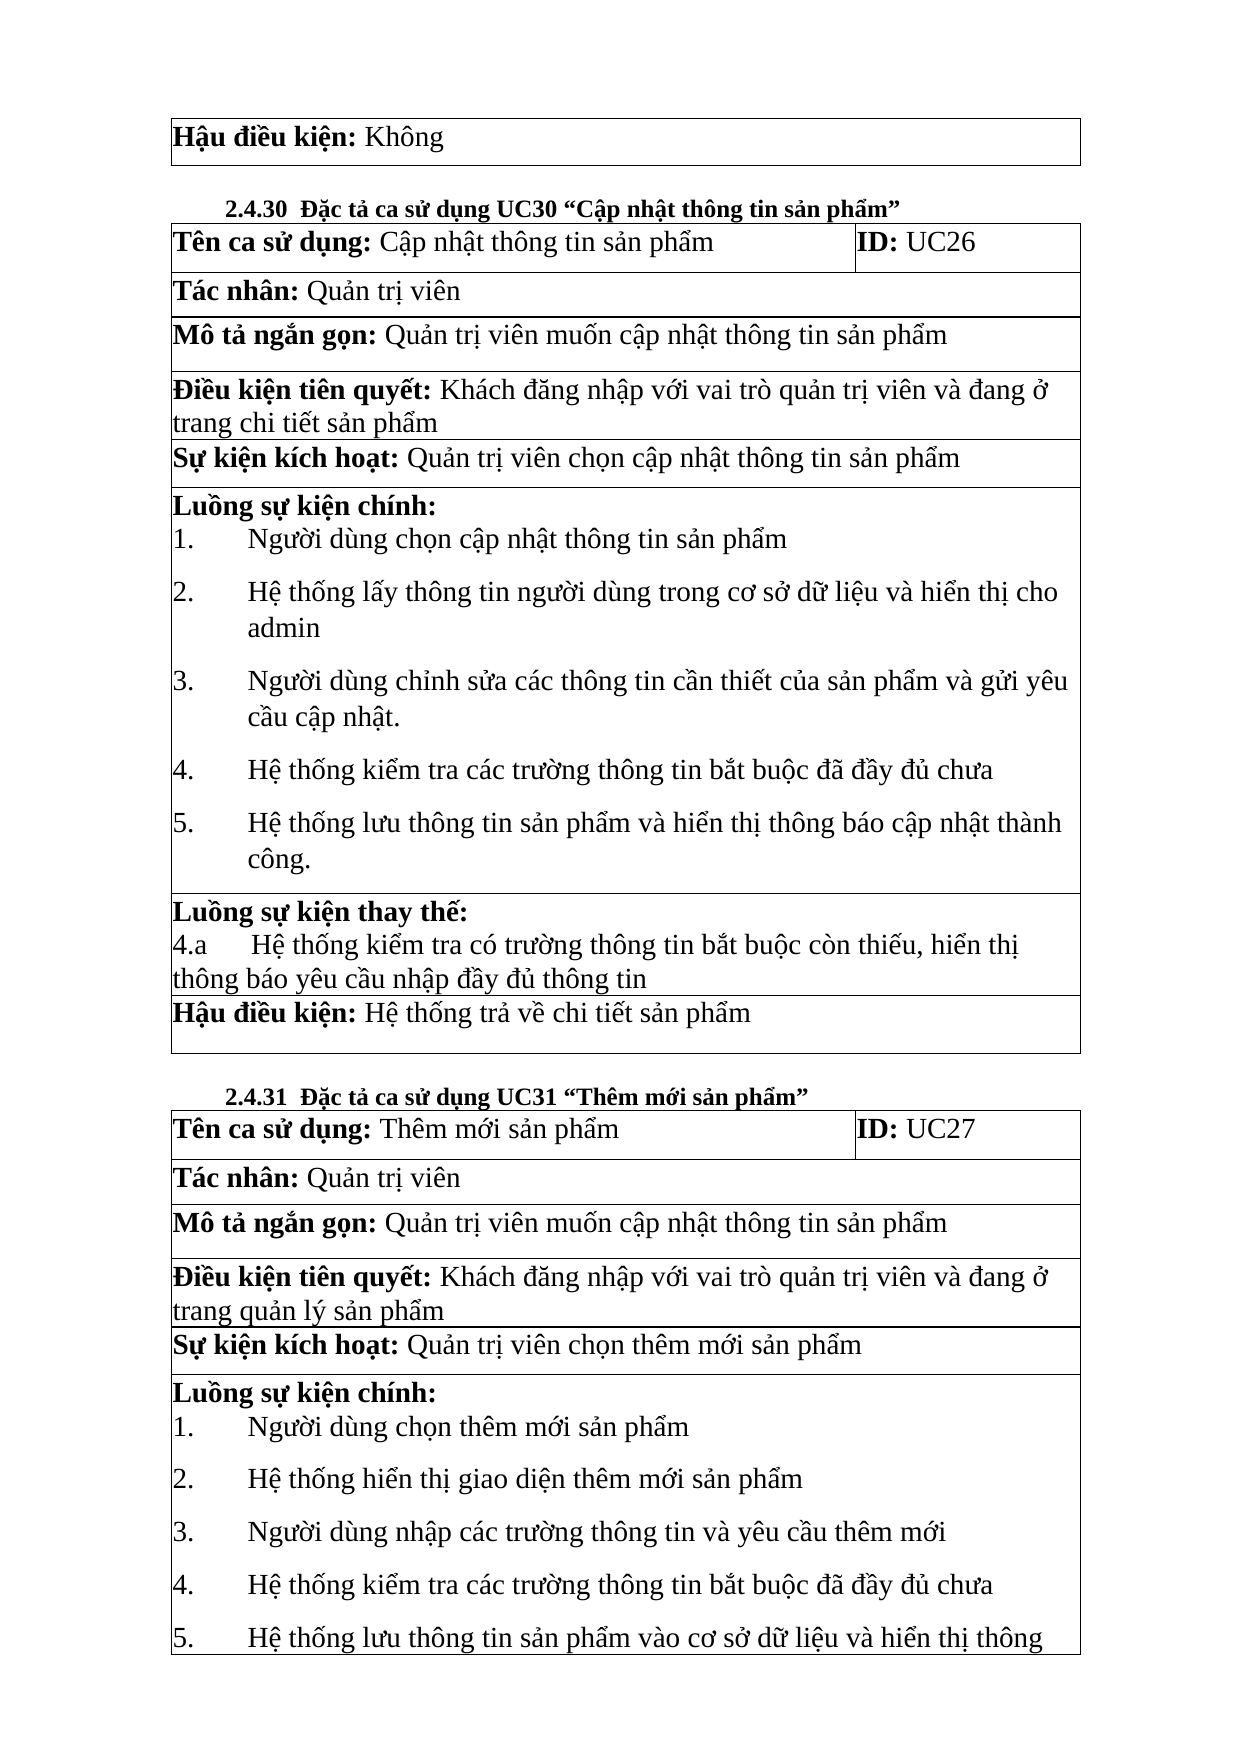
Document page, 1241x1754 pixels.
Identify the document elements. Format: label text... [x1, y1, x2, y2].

table_cell Hậu điều kiện: Không [172, 119, 1080, 165]
table_cell Sự kiện kích hoạt: Quản trị viên chọn cập nhật thông tin sản phẩm [172, 440, 1080, 487]
table_cell Điều kiện tiên quyết: Khách đăng nhập với vai trò quản trị viên và đang ở trang chi tiết sản phẩm [172, 372, 1080, 439]
table_cell Tác nhân: Quản trị viên [172, 273, 1080, 316]
table_cell Sự kiện kích hoạt: Quản trị viên chọn thêm mới sản phẩm [172, 1328, 1080, 1374]
table_header Tên ca sử dụng: Thêm mới sản phẩm [172, 1111, 855, 1159]
table_header ID: UC27 [856, 1111, 1080, 1159]
subtitle 2.4.30 Đặc tả ca sử dụng UC30 “Cập nhật thông tin sản phẩm” [225, 194, 1094, 223]
table_cell Điều kiện tiên quyết: Khách đăng nhập với vai trò quản trị viên và đang ở trang quản lý sản phẩm [172, 1259, 1080, 1326]
table_cell Mô tả ngắn gọn: Quản trị viên muốn cập nhật thông tin sản phẩm [172, 318, 1080, 371]
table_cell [172, 1375, 1080, 1653]
table_cell Tác nhân: Quản trị viên [172, 1160, 1080, 1204]
table_header ID: UC26 [856, 224, 1080, 272]
table_cell Luồng sự kiện chính: Người dùng chọn cập nhật thông tin sản phẩm Hệ thống lấy thông tin người dùng trong cơ sở dữ liệu và hiển thị cho admin Người dùng chỉnh sửa các thông tin cần thiết của sản phẩm và gửi yêu cầu cập nhật. Hệ thống kiểm tra các trường thông tin bắt buộc đã đầy đủ chưa Hệ thống lưu thông tin sản phẩm và hiển thị thông báo cập nhật thành công. [172, 488, 1080, 893]
table_cell Luồng sự kiện thay thế: 4.a Hệ thống kiểm tra có trường thông tin bắt buộc còn thiếu, hiển thị thông báo yêu cầu nhập đầy đủ thông tin [172, 894, 1080, 994]
table_cell Hậu điều kiện: Hệ thống trả về chi tiết sản phẩm [172, 996, 1080, 1052]
table_cell Mô tả ngắn gọn: Quản trị viên muốn cập nhật thông tin sản phẩm [172, 1205, 1080, 1258]
subtitle 2.4.31 Đặc tả ca sử dụng UC31 “Thêm mới sản phẩm” [225, 1082, 1094, 1110]
table_header Tên ca sử dụng: Cập nhật thông tin sản phẩm [172, 224, 855, 272]
